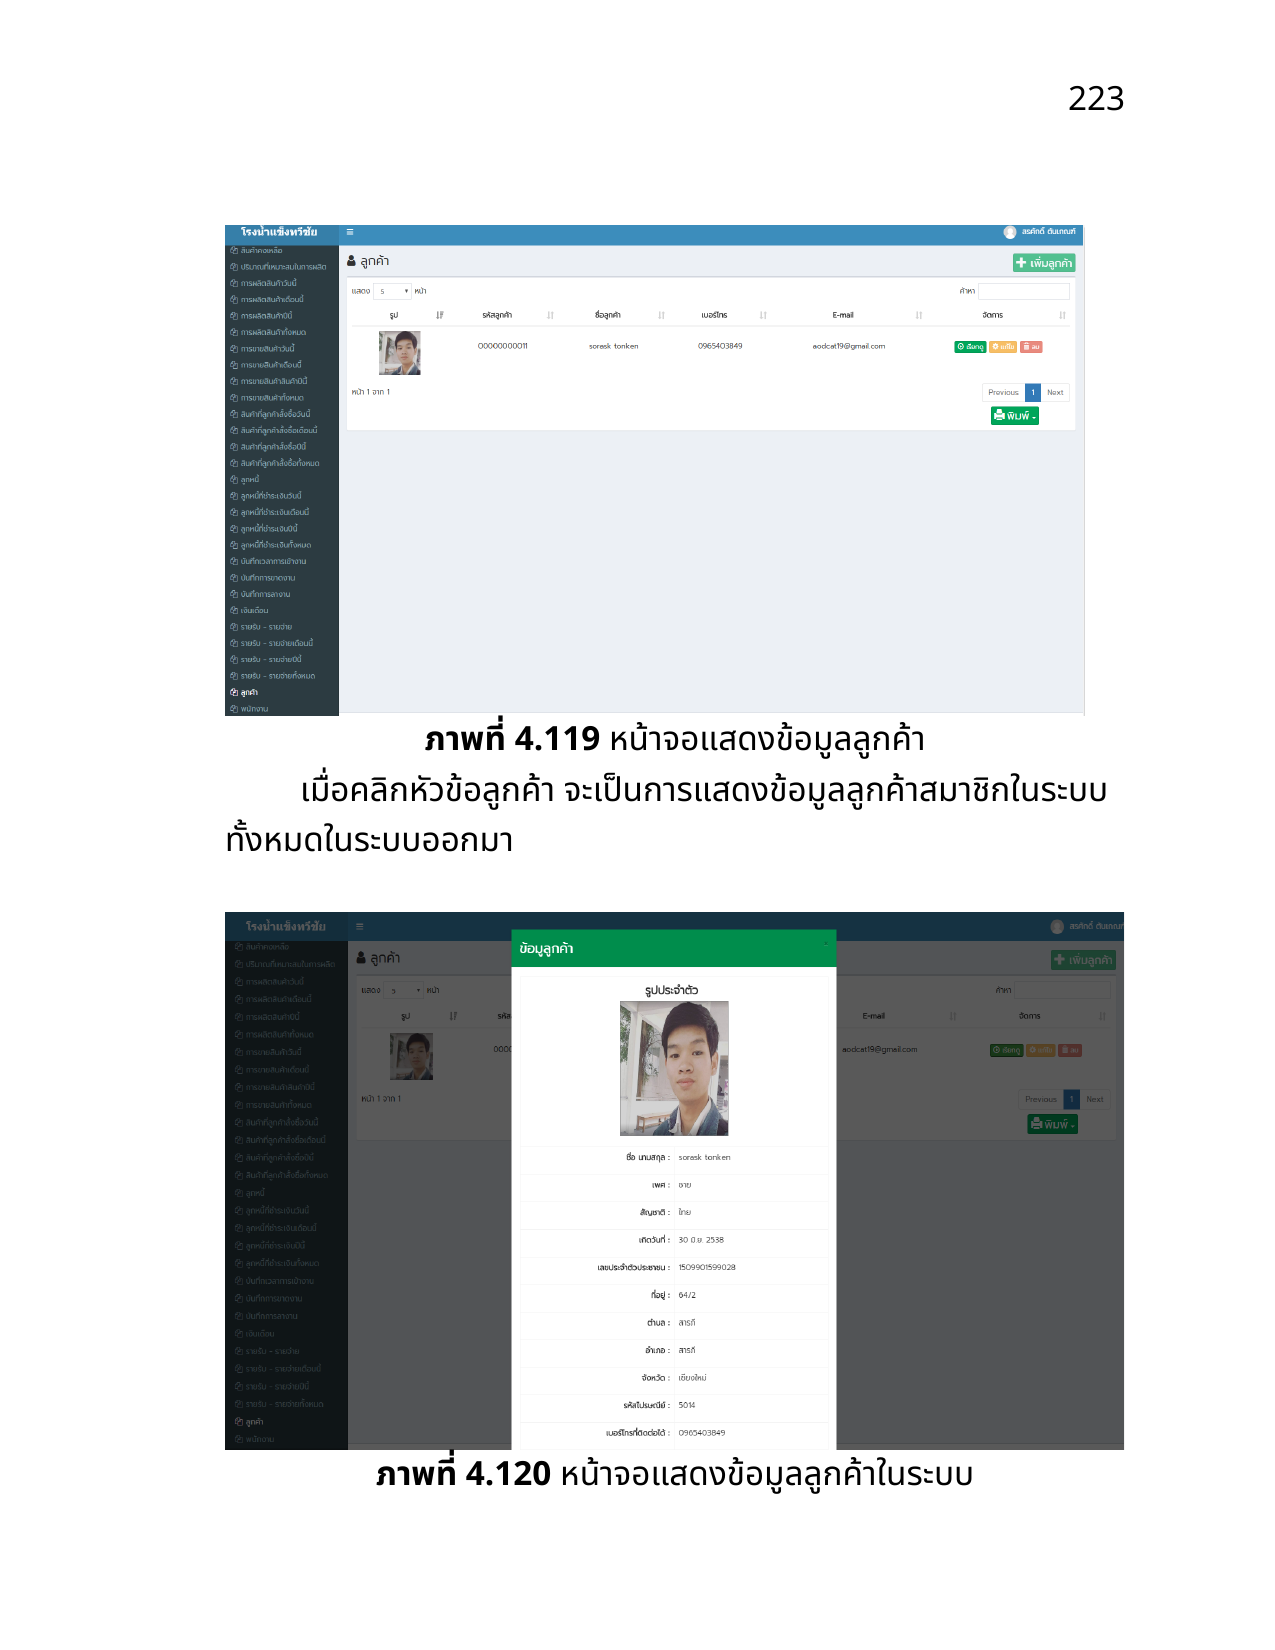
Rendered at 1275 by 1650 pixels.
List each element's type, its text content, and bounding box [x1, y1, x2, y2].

picture [225, 912, 1125, 1450]
text ภาพที่ 4.119 หน้าจอแสดงข้อมูลลูกค้า [225, 715, 1125, 766]
picture [225, 225, 1085, 716]
text เมื่อคลิกหัวข้อลูกค้า จะเป็นการแสดงข้อมูลลูกค้าสมาชิกในระบบทั้งหมดในระบบออกมา [225, 766, 1125, 867]
text ภาพที่ 4.120 หน้าจอแสดงข้อมูลลูกค้าในระบบ [225, 1450, 1125, 1500]
